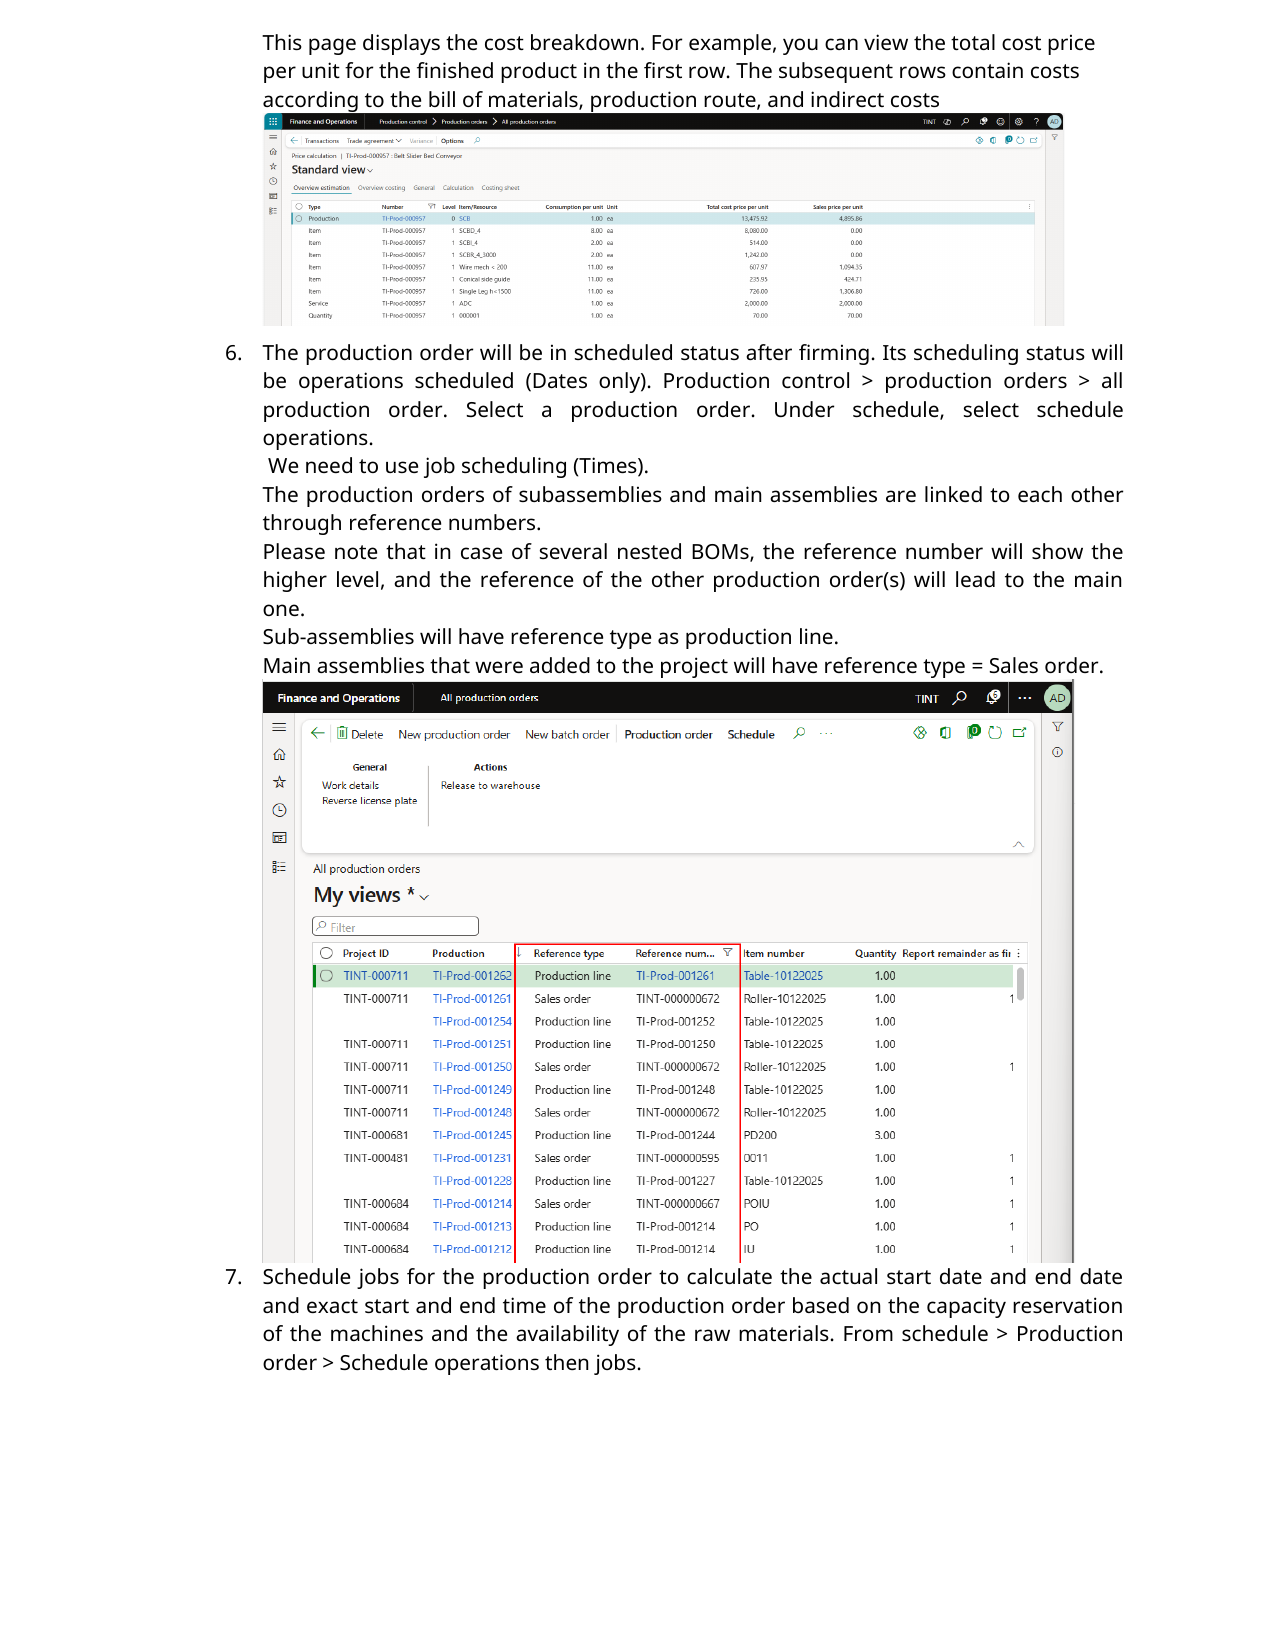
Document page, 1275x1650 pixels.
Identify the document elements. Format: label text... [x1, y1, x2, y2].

text The production orders of subassemblies and main assemblies are linked to each other through reference numbers. [262, 480, 1125, 537]
text Main assemblies that were added to the project will have reference type = Sales order. [262, 651, 1125, 679]
list The production order will be in scheduled status after firming. Its scheduling status will be operations scheduled (Dates only). Production control > production orders > all production order. Select a production order. Under schedule, select schedule operations. [225, 338, 1125, 452]
text Sub-assemblies will have reference type as production line. [262, 622, 1125, 651]
picture [262, 113, 1065, 326]
list This page displays the cost breakdown. For example, you can view the total cost price per unit for the finished product in the first row. The subsequent rows contain costs according to the bill of materials, production route, and indirect costs [262, 28, 1125, 113]
list Schedule jobs for the production order to calculate the actual start date and end date and exact start and end time of the production order based on the capacity reservation of the machines and the availability of the raw materials. From schedule > Production order > Schedule operations then jobs. [225, 1262, 1125, 1376]
picture [262, 679, 1075, 1263]
text Please note that in case of several nested BOMs, the reference number will show the higher level, and the reference of the other production order(s) will lead to the main one. [262, 537, 1125, 622]
text We need to use job scheduling (Times). [262, 452, 1125, 480]
